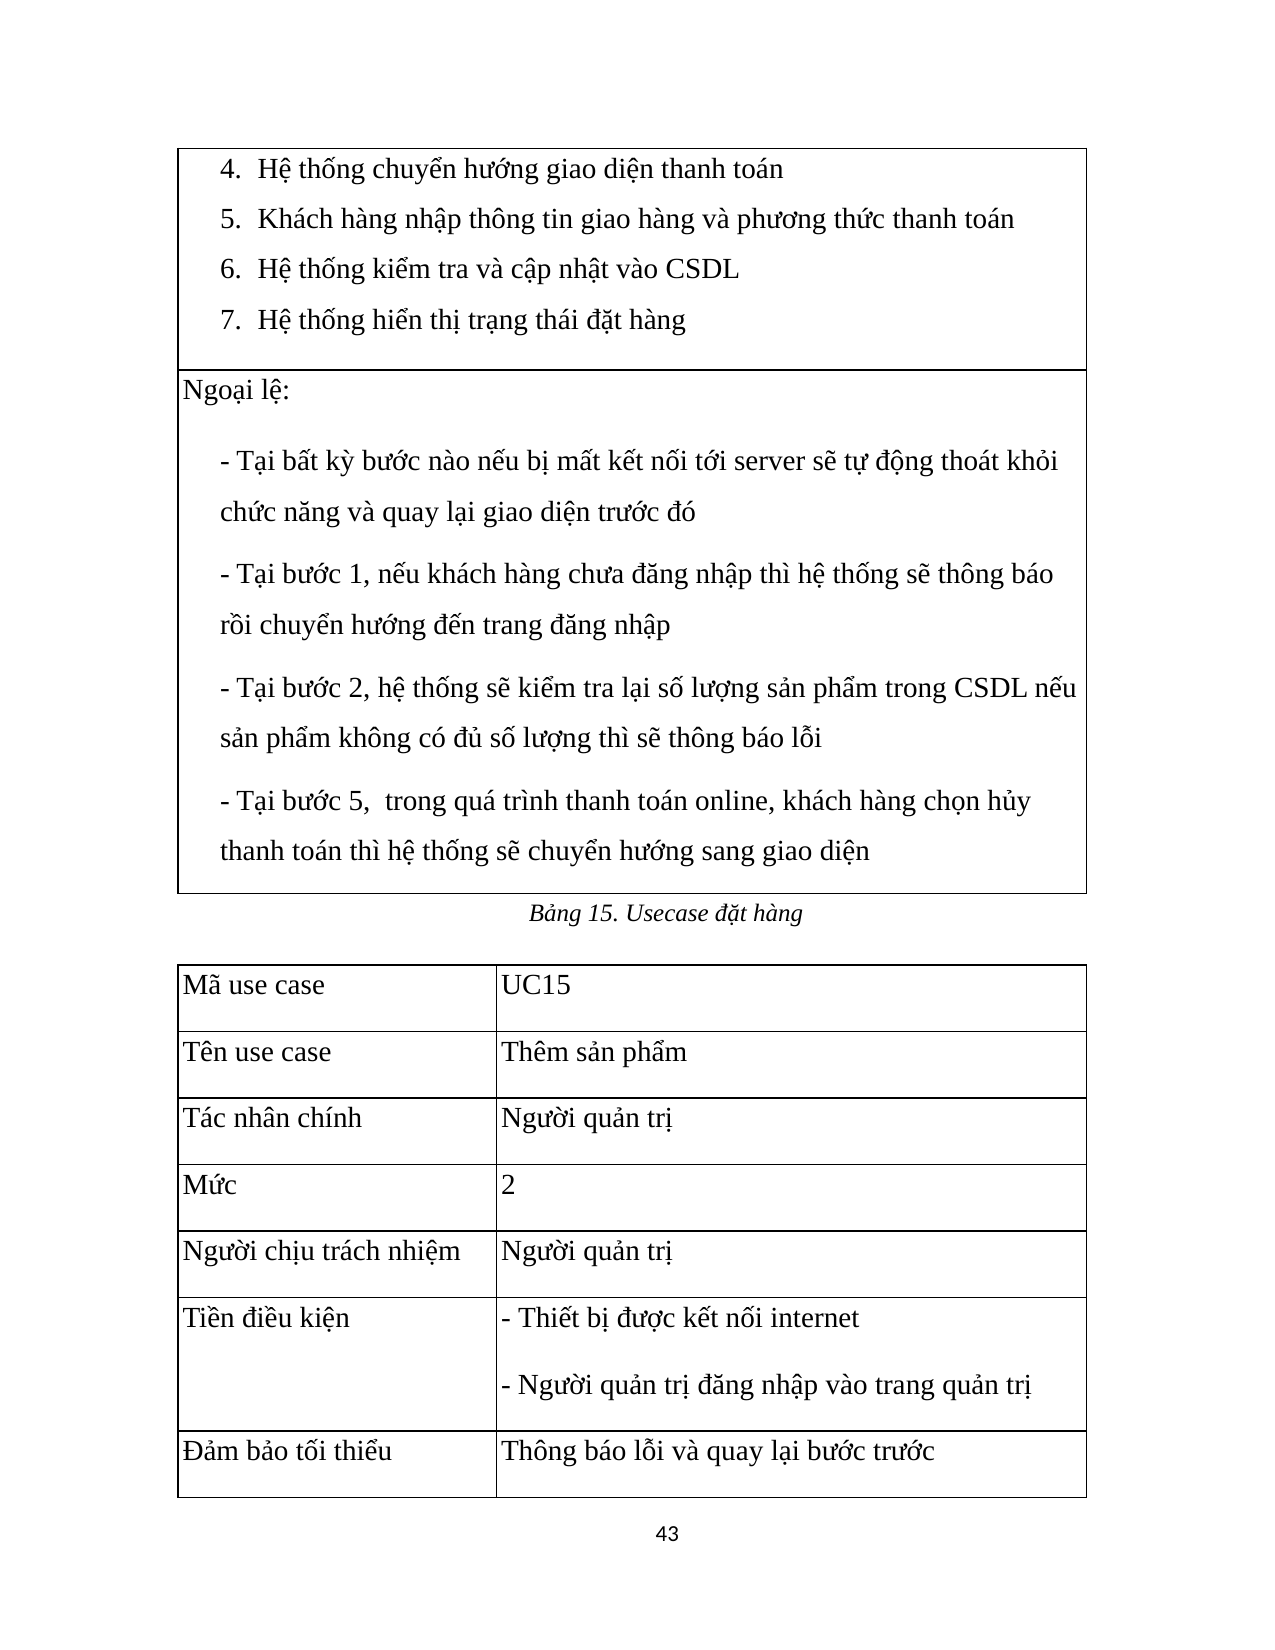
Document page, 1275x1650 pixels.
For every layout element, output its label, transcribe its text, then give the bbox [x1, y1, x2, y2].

table_cell Người quản trị [497, 1232, 1086, 1297]
table_header Mã use case [179, 966, 496, 1031]
table_cell Ngoại lệ: - Tại bất kỳ bước nào nếu bị mất kết nối tới server sẽ tự động thoát khỏi chức năng và quay lại giao diện trước đó - Tại bước 1, nếu khách hàng chưa đăng nhập thì hệ thống sẽ thông báo rồi chuyển hướng đến trang đăng nhập - Tại bước 2, hệ thống sẽ kiểm tra lại số lượng sản phẩm trong CSDL nếu sản phẩm không có đủ số lượng thì sẽ thông báo lỗi - Tại bước 5, trong quá trình thanh toán online, khách hàng chọn hủy thanh toán thì hệ thống sẽ chuyển hướng sang giao diện [179, 371, 1086, 892]
table_cell Người chịu trách nhiệm [179, 1232, 496, 1297]
table_header UC15 [497, 966, 1086, 1031]
table_cell Đảm bảo tối thiểu [179, 1432, 496, 1497]
table_cell Thêm sản phẩm [497, 1032, 1086, 1097]
table_cell Mức [179, 1165, 496, 1230]
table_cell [179, 149, 1086, 369]
subtitle Bảng 15. Usecase đặt hàng [177, 898, 1157, 927]
table_cell Tiền điều kiện [179, 1298, 496, 1430]
table_cell Tác nhân chính [179, 1099, 496, 1164]
table_cell - Thiết bị được kết nối internet - Người quản trị đăng nhập vào trang quản trị [497, 1298, 1086, 1430]
table_cell Người quản trị [497, 1099, 1086, 1164]
table_cell Tên use case [179, 1032, 496, 1097]
table_cell Thông báo lỗi và quay lại bước trước [497, 1432, 1086, 1497]
table_cell 2 [497, 1165, 1086, 1230]
